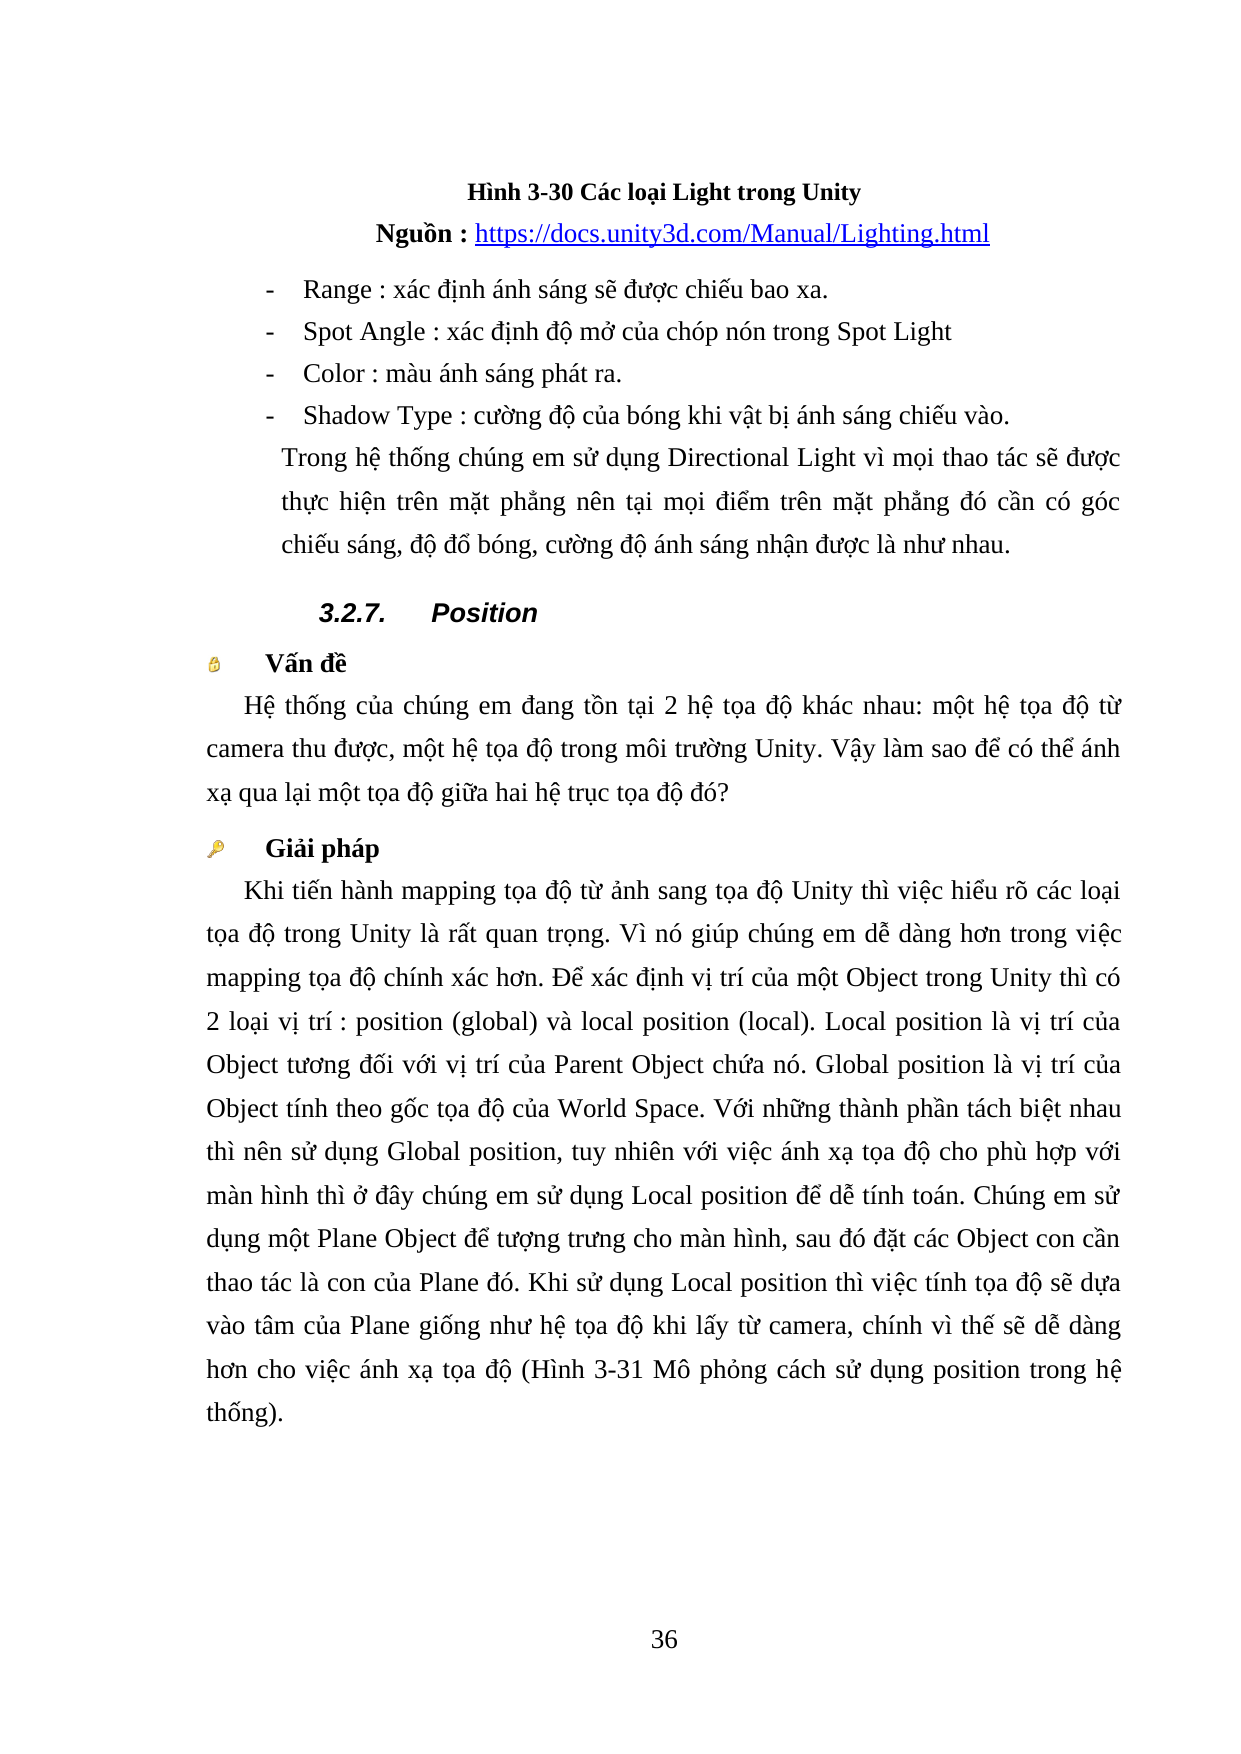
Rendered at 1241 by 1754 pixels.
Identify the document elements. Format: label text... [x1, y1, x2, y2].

text Range : xác định ánh sáng sẽ được chiếu bao xa. [265, 273, 1122, 304]
text Trong hệ thống chúng em sử dụng Directional Light vì mọi thao tác sẽ được thực hiện trên mặt phẳng nên tại mọi điểm trên mặt phẳng đó cần có góc chiếu sáng, độ đổ bóng, cường độ ánh sáng nhận được là như nhau. [281, 441, 1122, 559]
text Giải pháp [206, 832, 1122, 863]
text Hệ thống của chúng em đang tồn tại 2 hệ tọa độ khác nhau: một hệ tọa độ từ camera thu được, một hệ tọa độ trong môi trường Unity. Vậy làm sao để có thể ánh xạ qua lại một tọa độ giữa hai hệ trục tọa độ đó? [206, 689, 1122, 807]
text Spot Angle : xác định độ mở của chóp nón trong Spot Light [265, 315, 1122, 347]
picture [207, 655, 221, 673]
text Nguồn : https://docs.unity3d.com/Manual/Lighting.html [206, 217, 1122, 248]
picture [207, 840, 224, 858]
text Shadow Type : cường độ của bóng khi vật bị ánh sáng chiếu vào. [265, 399, 1122, 431]
text Color : màu ánh sáng phát ra. [265, 357, 1122, 388]
text Vấn đề [206, 647, 1122, 678]
subtitle Position [281, 597, 1122, 628]
